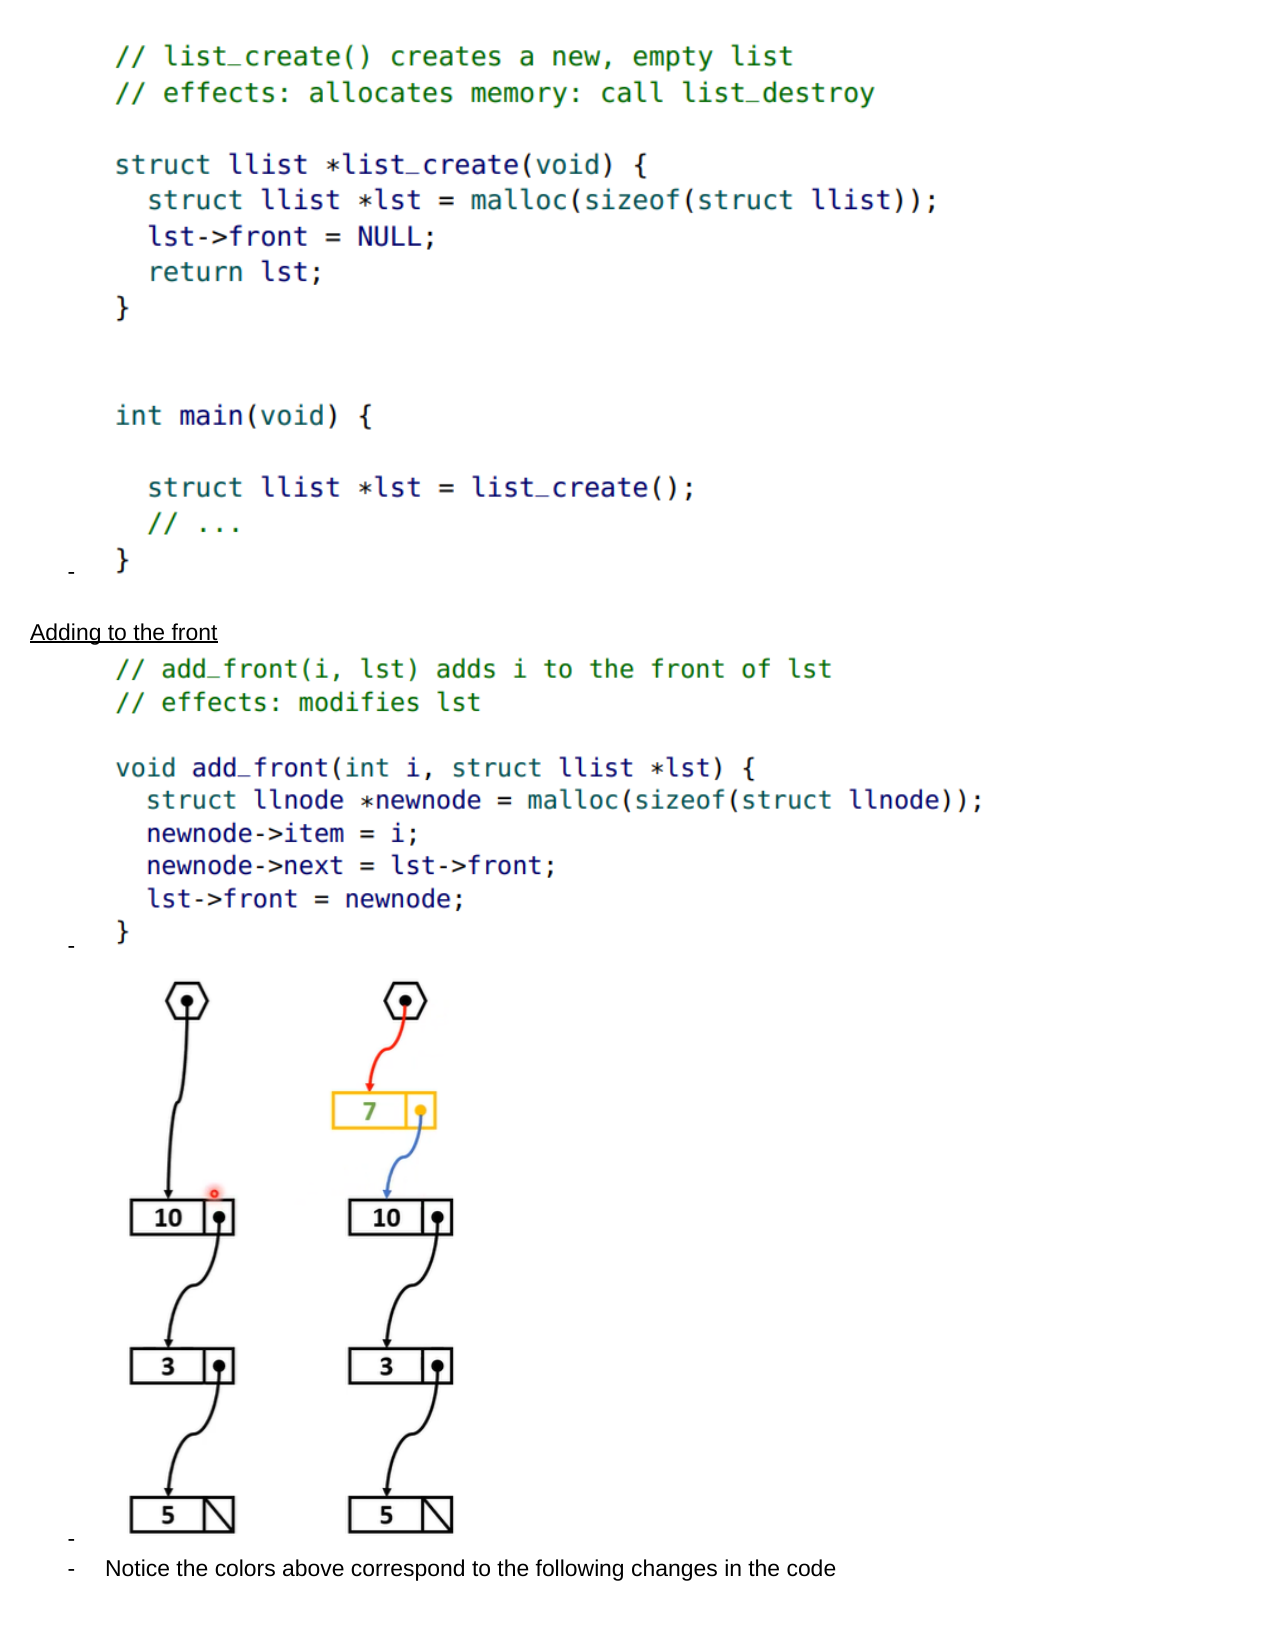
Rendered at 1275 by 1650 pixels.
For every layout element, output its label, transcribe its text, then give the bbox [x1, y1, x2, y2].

picture [105, 962, 471, 1547]
picture [105, 30, 953, 580]
text Adding to the front [30, 619, 1245, 645]
picture [105, 648, 985, 954]
list Notice the colors above correspond to the following changes in the code [67, 1555, 1245, 1582]
